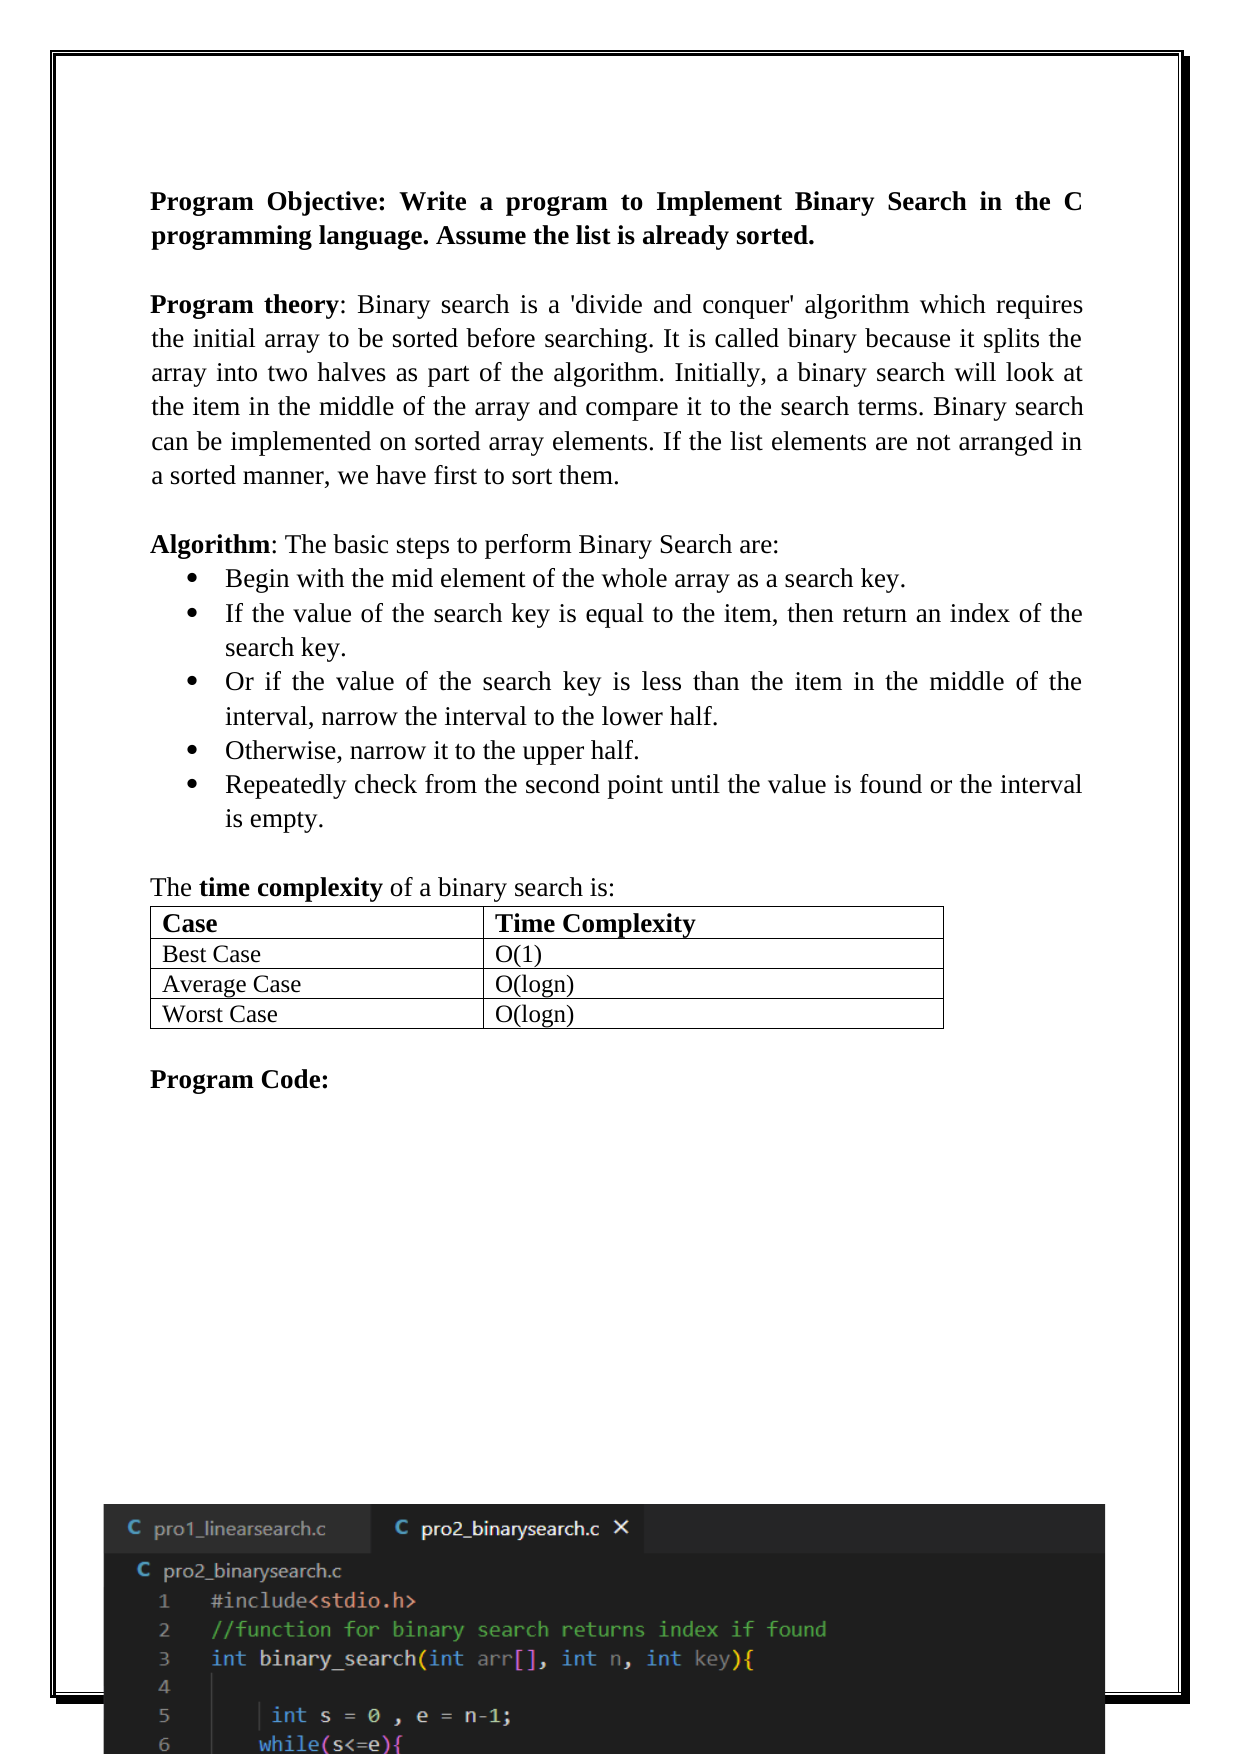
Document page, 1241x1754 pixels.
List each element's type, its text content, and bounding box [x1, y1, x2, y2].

list Or if the value of the search key is less than the item in the middle of the interval, narrow the interval to the lower half. [187, 665, 1084, 731]
table_cell Average Case [151, 969, 483, 998]
text The time complexity of a binary search is: [150, 872, 1084, 903]
table_cell O(logn) [484, 969, 943, 998]
table_cell Best Case [151, 939, 483, 968]
table_header Case [151, 907, 483, 938]
list Repeatedly check from the second point until the value is found or the interval is empty. [187, 768, 1084, 833]
text Program theory: Binary search is a 'divide and conquer' algorithm which requires the initial array to be sorted before searching. It is called binary because it splits the array into two halves as part of the algorithm. Initially, a binary search will look at the item in the middle of the array and compare it to the search terms. Binary search can be implemented on sorted array elements. If the list elements are not arranged in a sorted manner, we have first to sort them. [150, 288, 1084, 490]
picture [103, 1504, 1106, 1754]
list Begin with the mid element of the whole array as a search key. [187, 562, 1084, 594]
table_header Time Complexity [484, 907, 943, 938]
table_cell Worst Case [151, 999, 483, 1028]
text Algorithm: The basic steps to perform Binary Search are: [150, 528, 1084, 559]
list Otherwise, narrow it to the upper half. [187, 734, 1084, 765]
table_cell O(logn) [484, 999, 943, 1028]
text Program Code: [150, 1063, 1084, 1094]
table_cell O(1) [484, 939, 943, 968]
list If the value of the search key is equal to the item, then return an index of the search key. [187, 597, 1084, 662]
text Program Objective: Write a program to Implement Binary Search in the C programming language. Assume the list is already sorted. [150, 184, 1084, 250]
